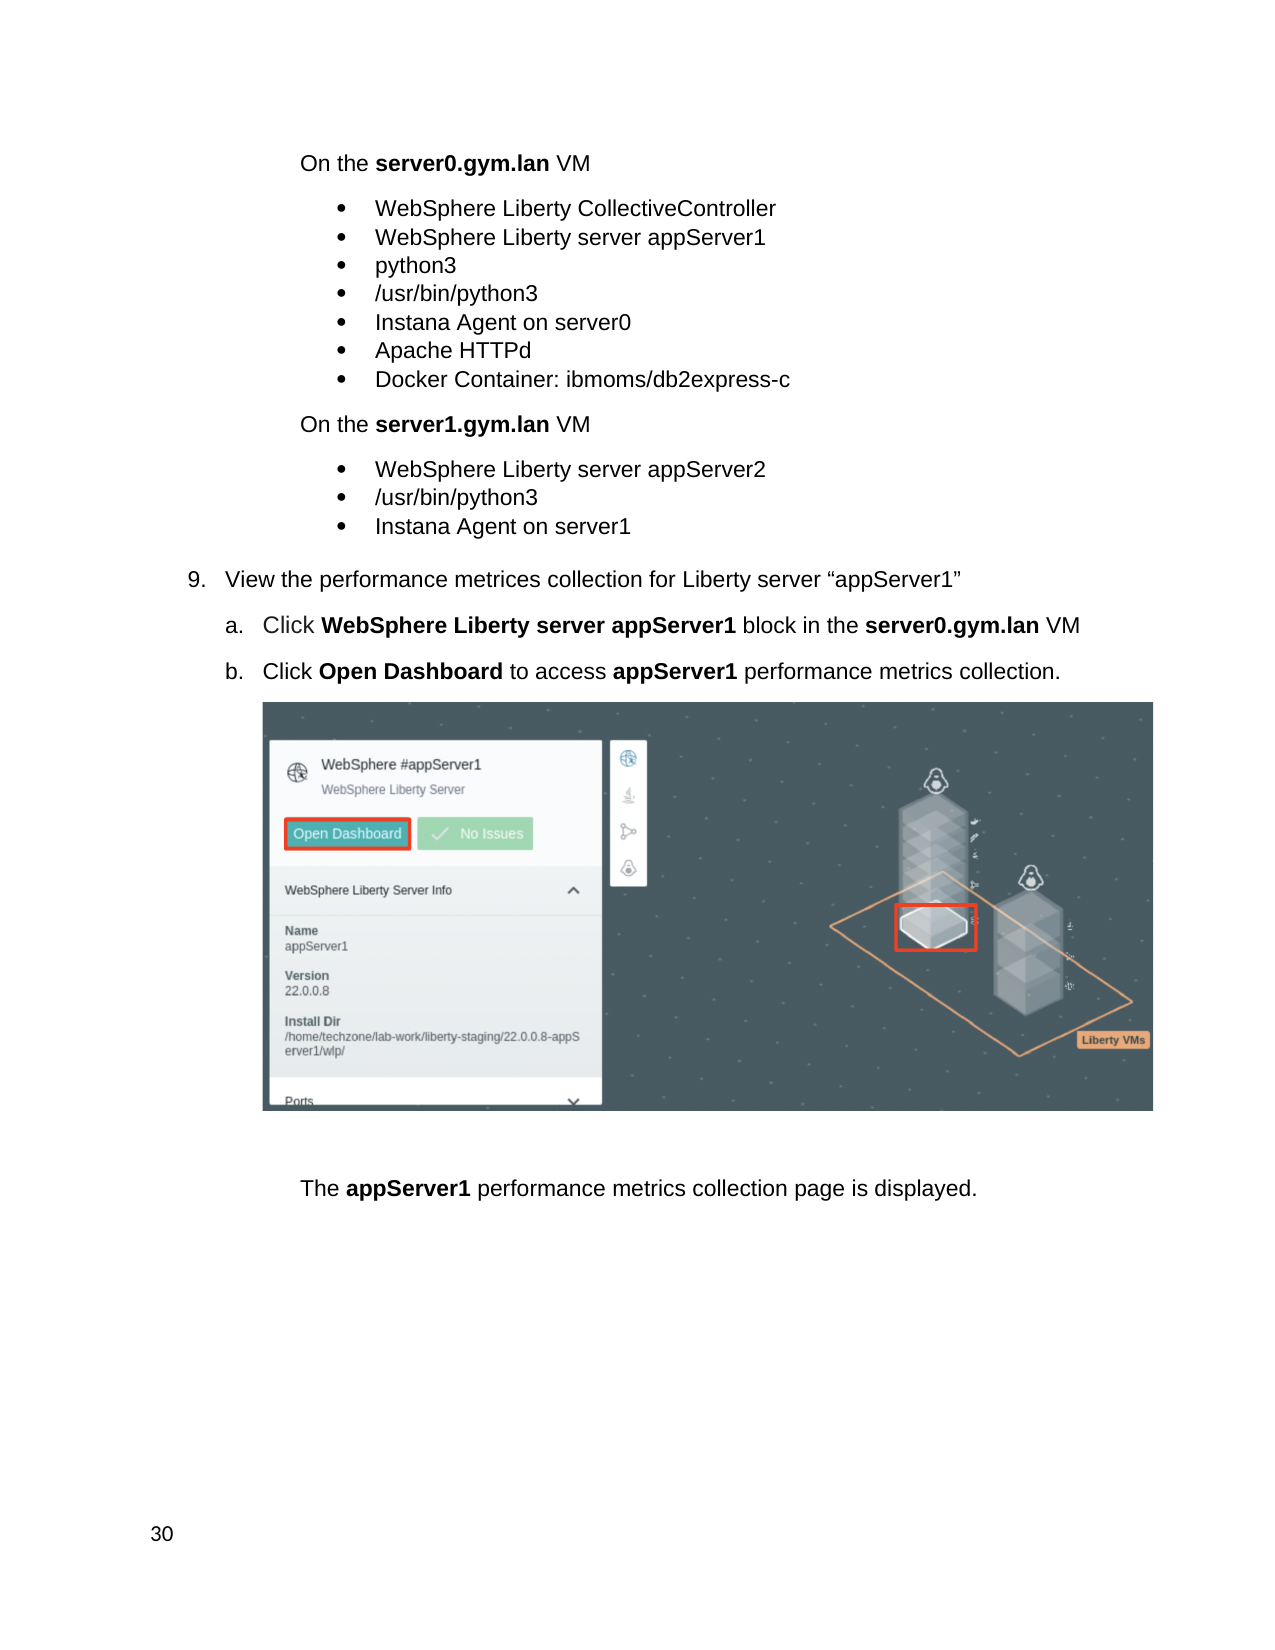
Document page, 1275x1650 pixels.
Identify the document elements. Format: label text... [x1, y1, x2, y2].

list Docker Container: ibmoms/db2express-c [337, 366, 1125, 392]
list WebSphere Liberty server appServer1 [337, 223, 1125, 250]
list Click Open Dashboard to access appServer1 performance metrics collection. [225, 658, 1125, 684]
list python3 [337, 252, 1125, 278]
text On the server0.gym.lan VM [300, 150, 1125, 176]
picture [262, 702, 1154, 1111]
list /usr/bin/python3 [337, 280, 1125, 307]
text On the server1.gym.lan VM [300, 411, 1125, 437]
text The appServer1 performance metrics collection page is displayed. [300, 1175, 1125, 1201]
list /usr/bin/python3 [337, 484, 1125, 511]
list Instana Agent on server0 [337, 309, 1125, 335]
list View the performance metrices collection for Liberty server “appServer1” [187, 566, 1125, 593]
list Instana Agent on server1 [337, 513, 1125, 539]
list Apache HTTPd [337, 337, 1125, 364]
list WebSphere Liberty CollectiveController [337, 195, 1125, 221]
list Click WebSphere Liberty server appServer1 block in the server0.gym.lan VM [321, 611, 1125, 639]
list WebSphere Liberty server appServer2 [337, 456, 1125, 482]
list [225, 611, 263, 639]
